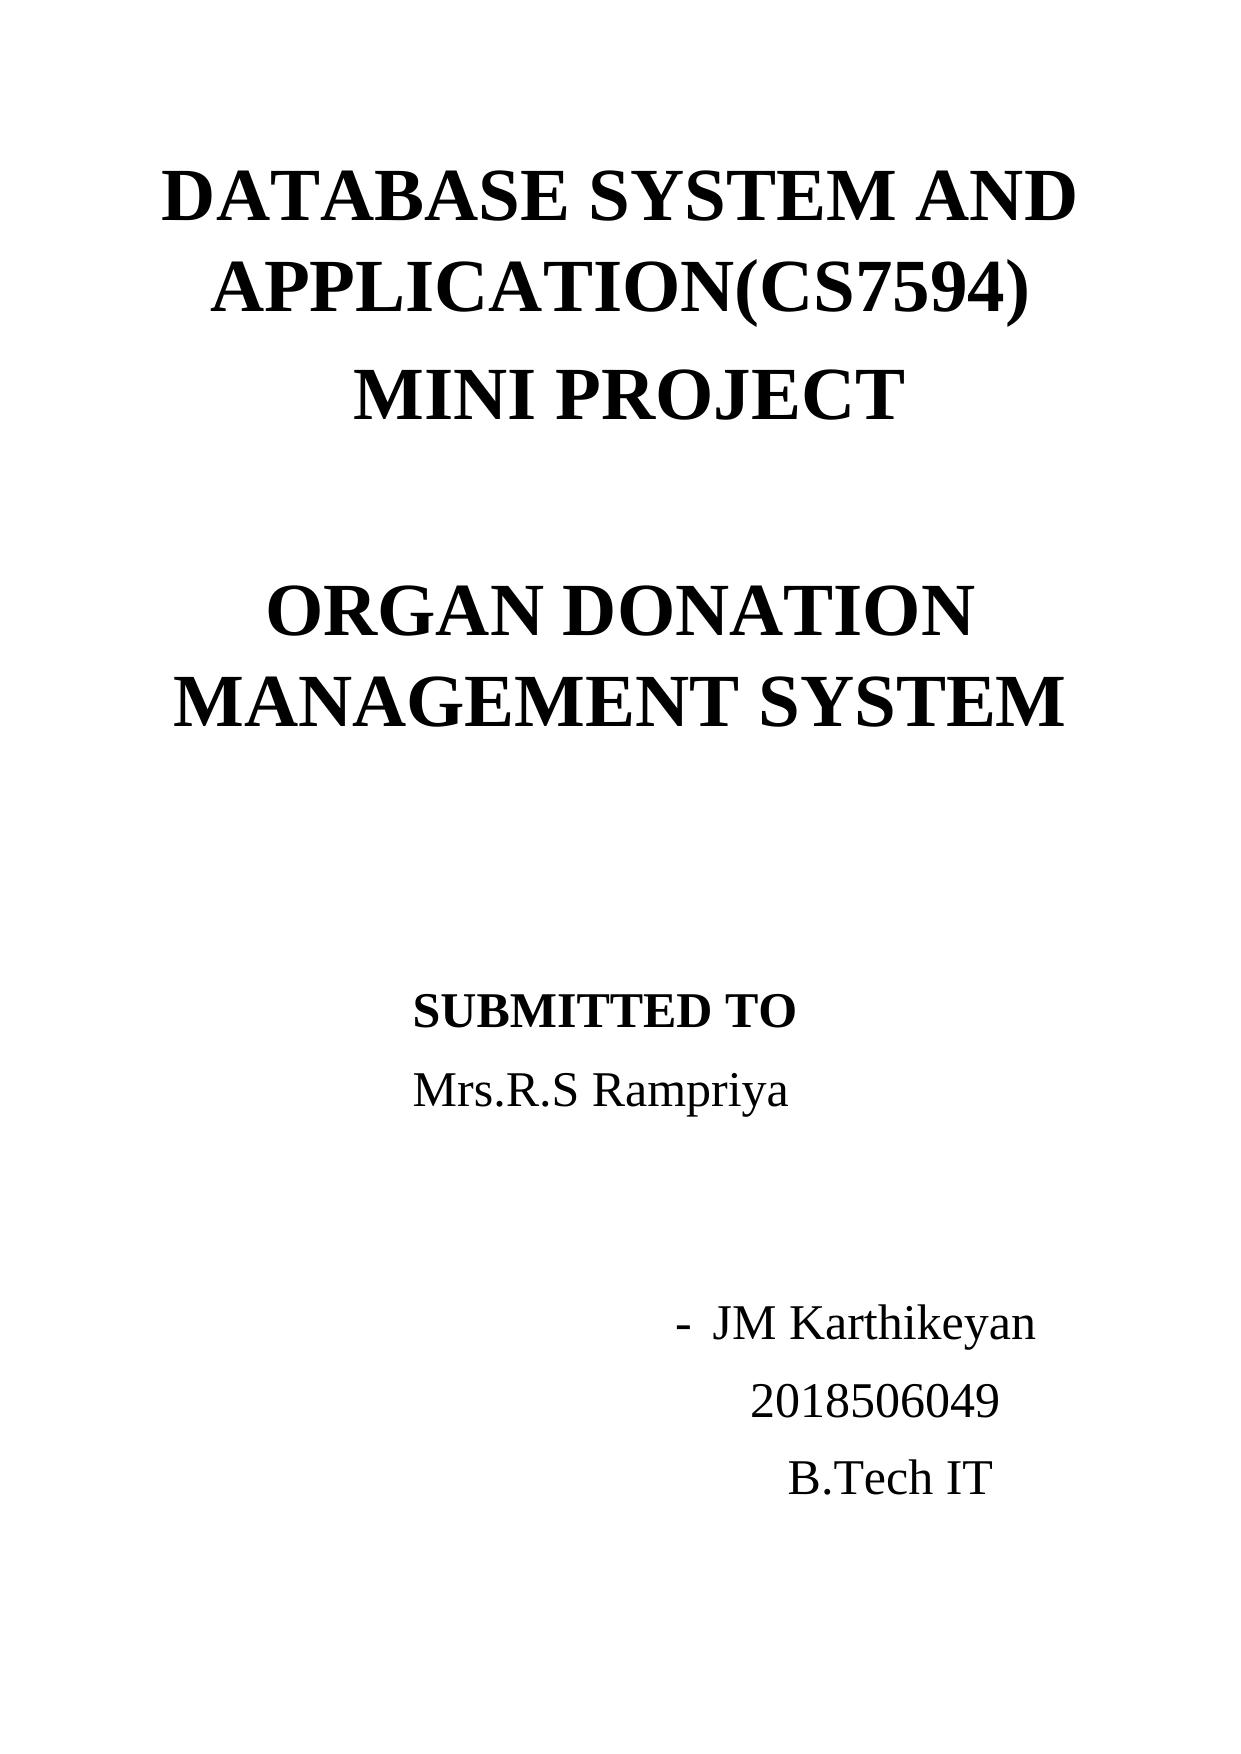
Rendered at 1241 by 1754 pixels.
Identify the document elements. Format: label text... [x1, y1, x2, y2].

text DATABASE SYSTEM AND APPLICATION(CS7594) [150, 150, 1090, 328]
text 2018506049 [150, 1371, 1090, 1428]
text Mrs.R.S Rampriya [150, 1060, 1090, 1118]
list JM Karthikeyan [675, 1293, 1090, 1350]
text ORGAN DONATION MANAGEMENT SYSTEM [150, 565, 1090, 743]
text SUBMITTED TO [150, 981, 1090, 1038]
text B.Tech IT [150, 1448, 1090, 1506]
text MINI PROJECT [150, 349, 1090, 436]
